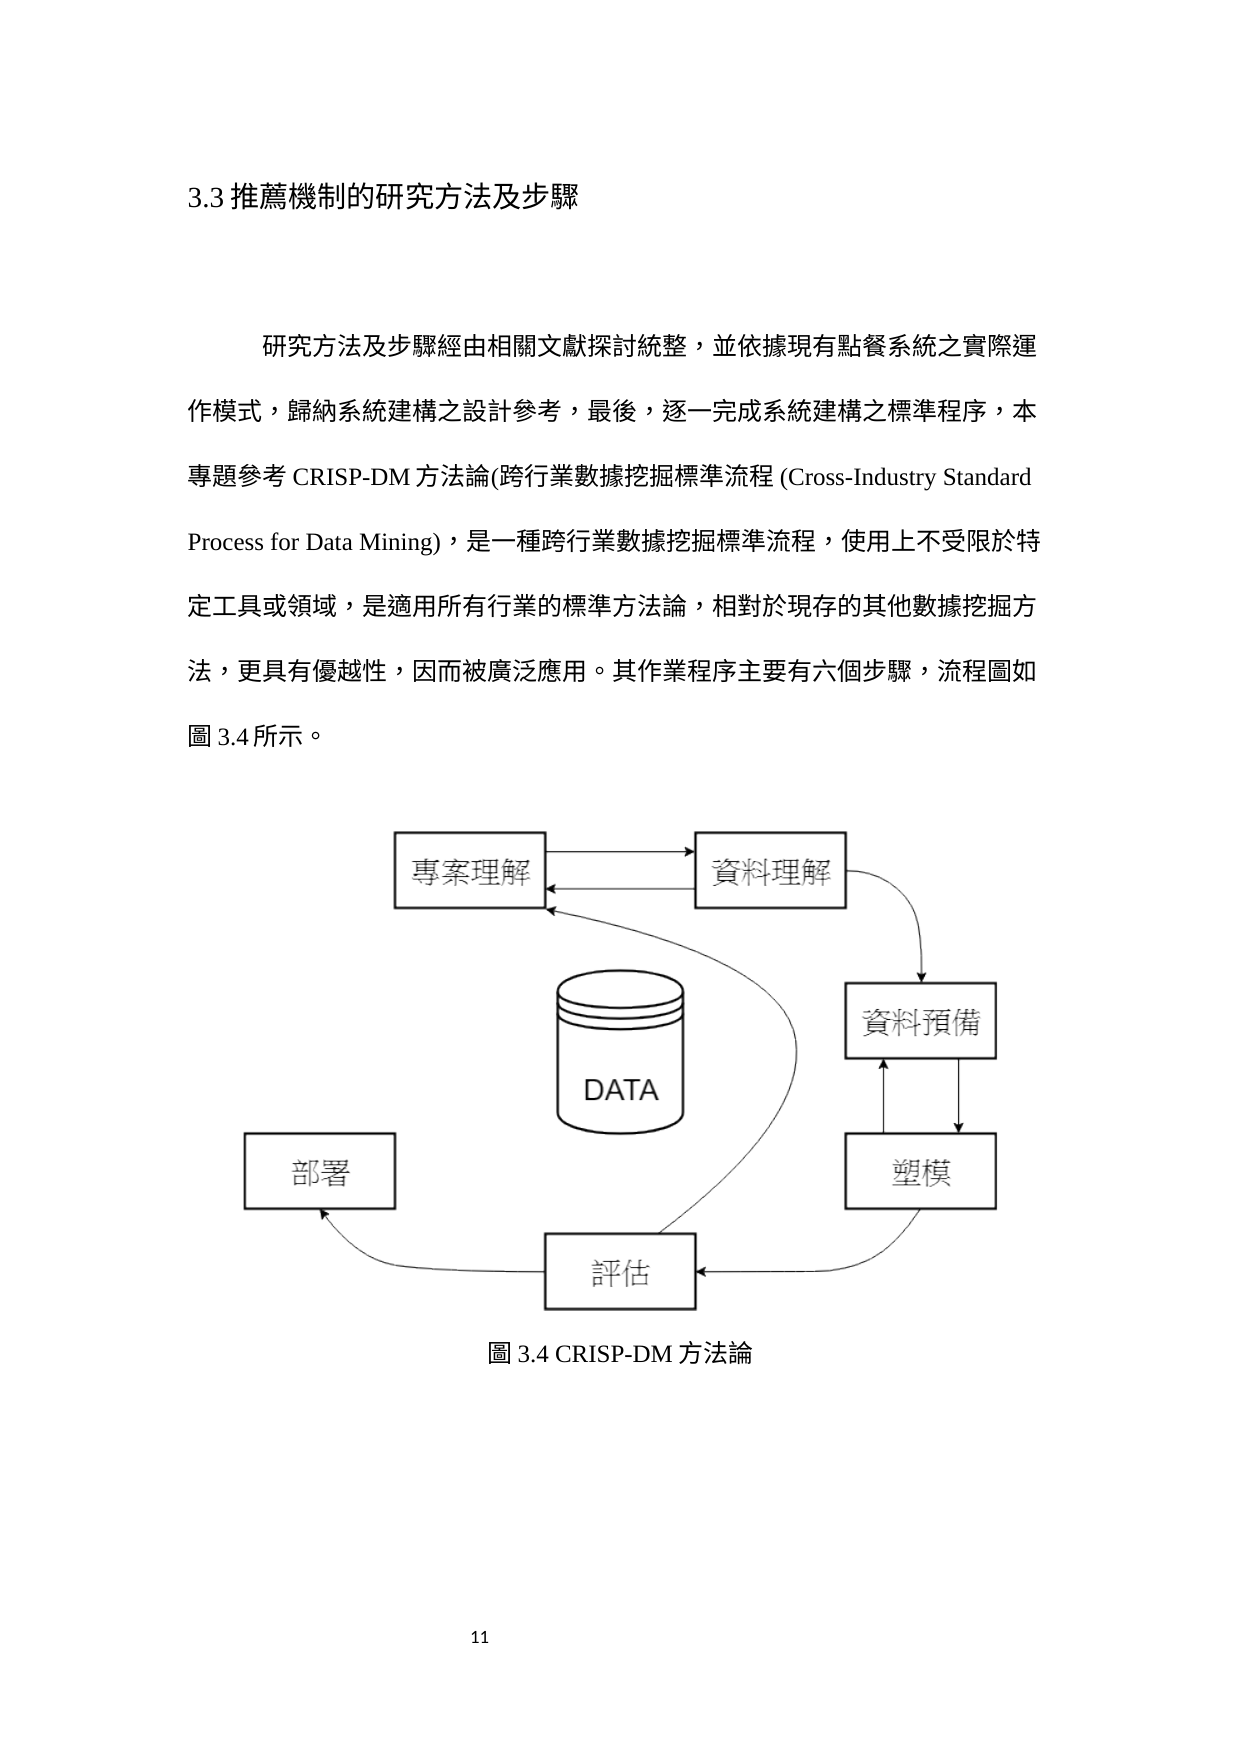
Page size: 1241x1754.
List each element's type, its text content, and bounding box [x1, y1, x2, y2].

text 圖3.4 CRISP-DM方法論 [187, 1319, 1053, 1384]
subtitle 3.3推薦機制的研究方法及步驟 [187, 162, 1053, 227]
picture [243, 831, 998, 1311]
text 研究方法及步驟經由相關文獻探討統整，並依據現有點餐系統之實際運作模式，歸納系統建構之設計參考，最後，逐一完成系統建構之標準程序，本專題參考CRISP-DM方法論(跨行業數據挖掘標準流程 (Cross-Industry Standard Process for Data Mining)，是一種跨行業數據挖掘標準流程，使用上不受限於特定工具或領域，是適用所有行業的標準方法論，相對於現存的其他數據挖掘方法，更具有優越性，因而被廣泛應用。其作業程序主要有六個步驟，流程圖如圖3.4所示。 [187, 312, 1053, 767]
